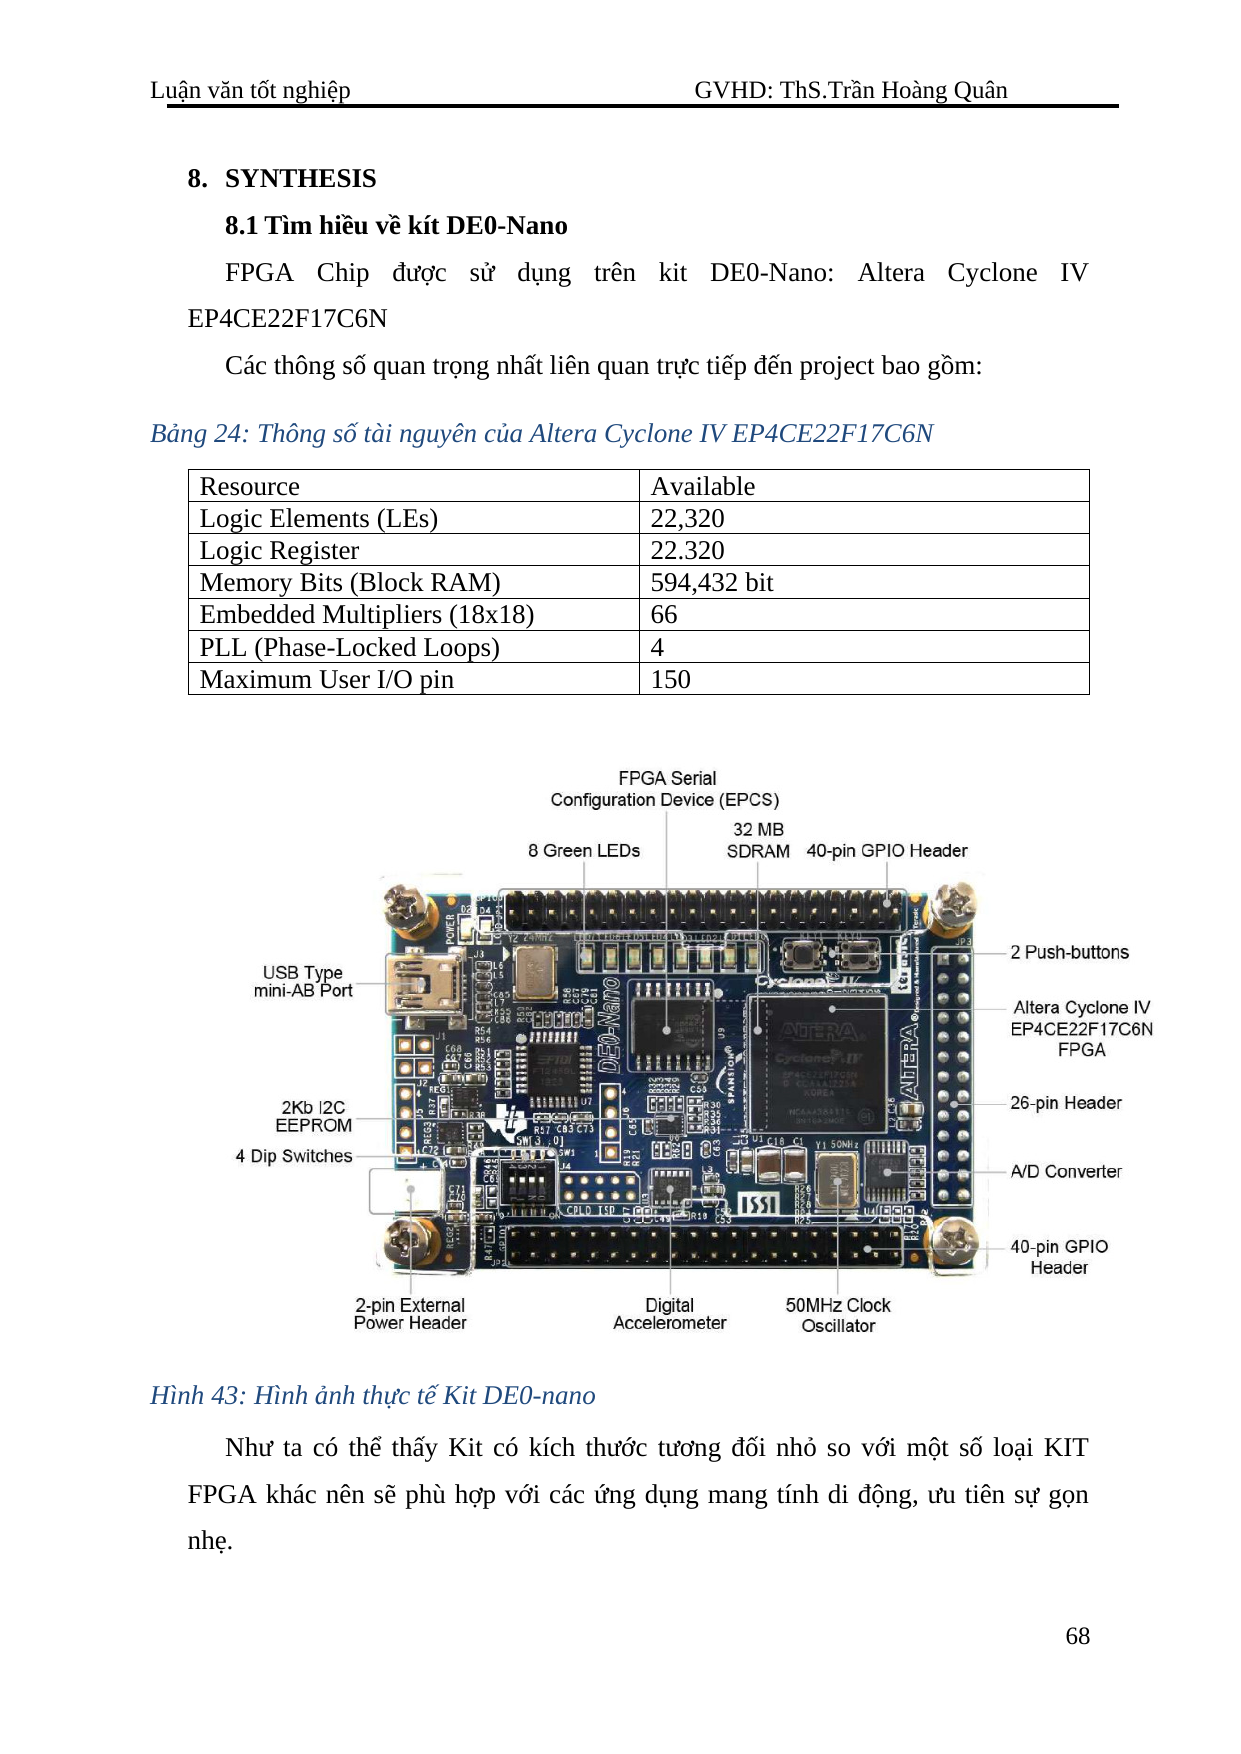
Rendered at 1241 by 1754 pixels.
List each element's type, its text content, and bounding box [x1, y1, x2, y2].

table_cell PLL (Phase-Locked Loops) [189, 631, 639, 662]
table_cell Maximum User I/O pin [189, 663, 639, 694]
list FPGA Chip được sử dụng trên kit DE0-Nano: Altera Cyclone IV EP4CE22F17C6N [187, 256, 1090, 334]
table_cell 22,320 [640, 502, 1089, 533]
table_cell 594,432 bit [640, 566, 1089, 597]
list SYNTHESIS [187, 162, 1090, 194]
table_header Available [640, 470, 1089, 501]
table_header Resource [189, 470, 639, 501]
list Các thông số quan trọng nhất liên quan trực tiếp đến project bao gồm: [187, 349, 1090, 380]
table_cell 150 [640, 663, 1089, 694]
table_cell 66 [640, 599, 1089, 629]
picture [225, 754, 1166, 1344]
table_cell Embedded Multipliers (18x18) [189, 599, 639, 629]
text Hình 43: Hình ảnh thực tế Kit DE0-nano [150, 1379, 1090, 1410]
table_cell Logic Elements (LEs) [189, 502, 639, 533]
table_cell Logic Register [189, 534, 639, 565]
text Bảng 24: Thông số tài nguyên của Altera Cyclone IV EP4CE22F17C6N [150, 417, 1090, 448]
table_cell Memory Bits (Block RAM) [189, 566, 639, 597]
text Như ta có thể thấy Kit có kích thước tương đối nhỏ so với một số loại KIT FPGA khác nên sẽ phù hợp với các ứng dụng mang tính di động, ưu tiên sự gọn nhẹ. [187, 1431, 1090, 1556]
table_cell 4 [640, 631, 1089, 662]
table_cell 22.320 [640, 534, 1089, 565]
list Tìm hiều về kít DE0-Nano [225, 209, 1090, 240]
